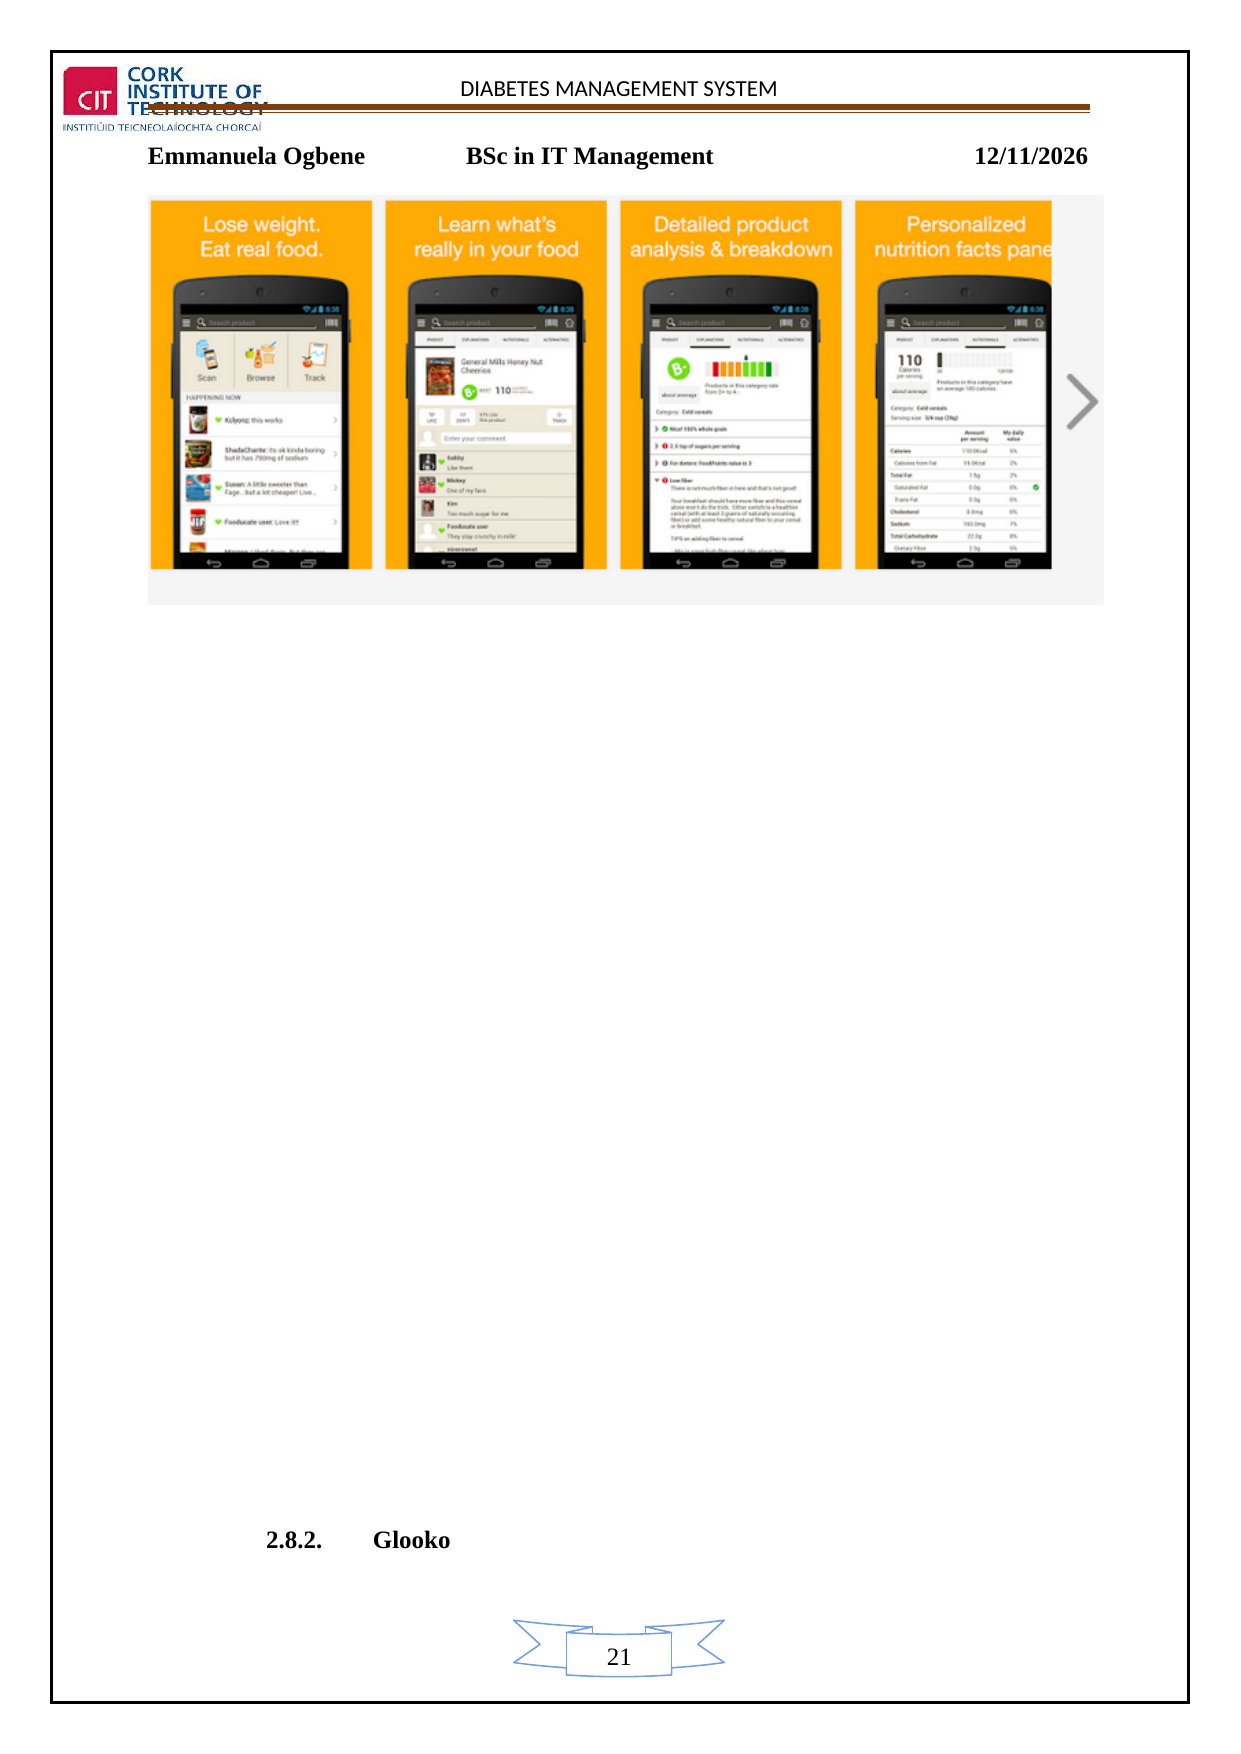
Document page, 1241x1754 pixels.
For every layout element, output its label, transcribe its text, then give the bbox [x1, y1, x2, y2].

list Glooko [266, 1525, 1090, 1554]
picture [147, 195, 1104, 605]
picture [53, 53, 279, 146]
